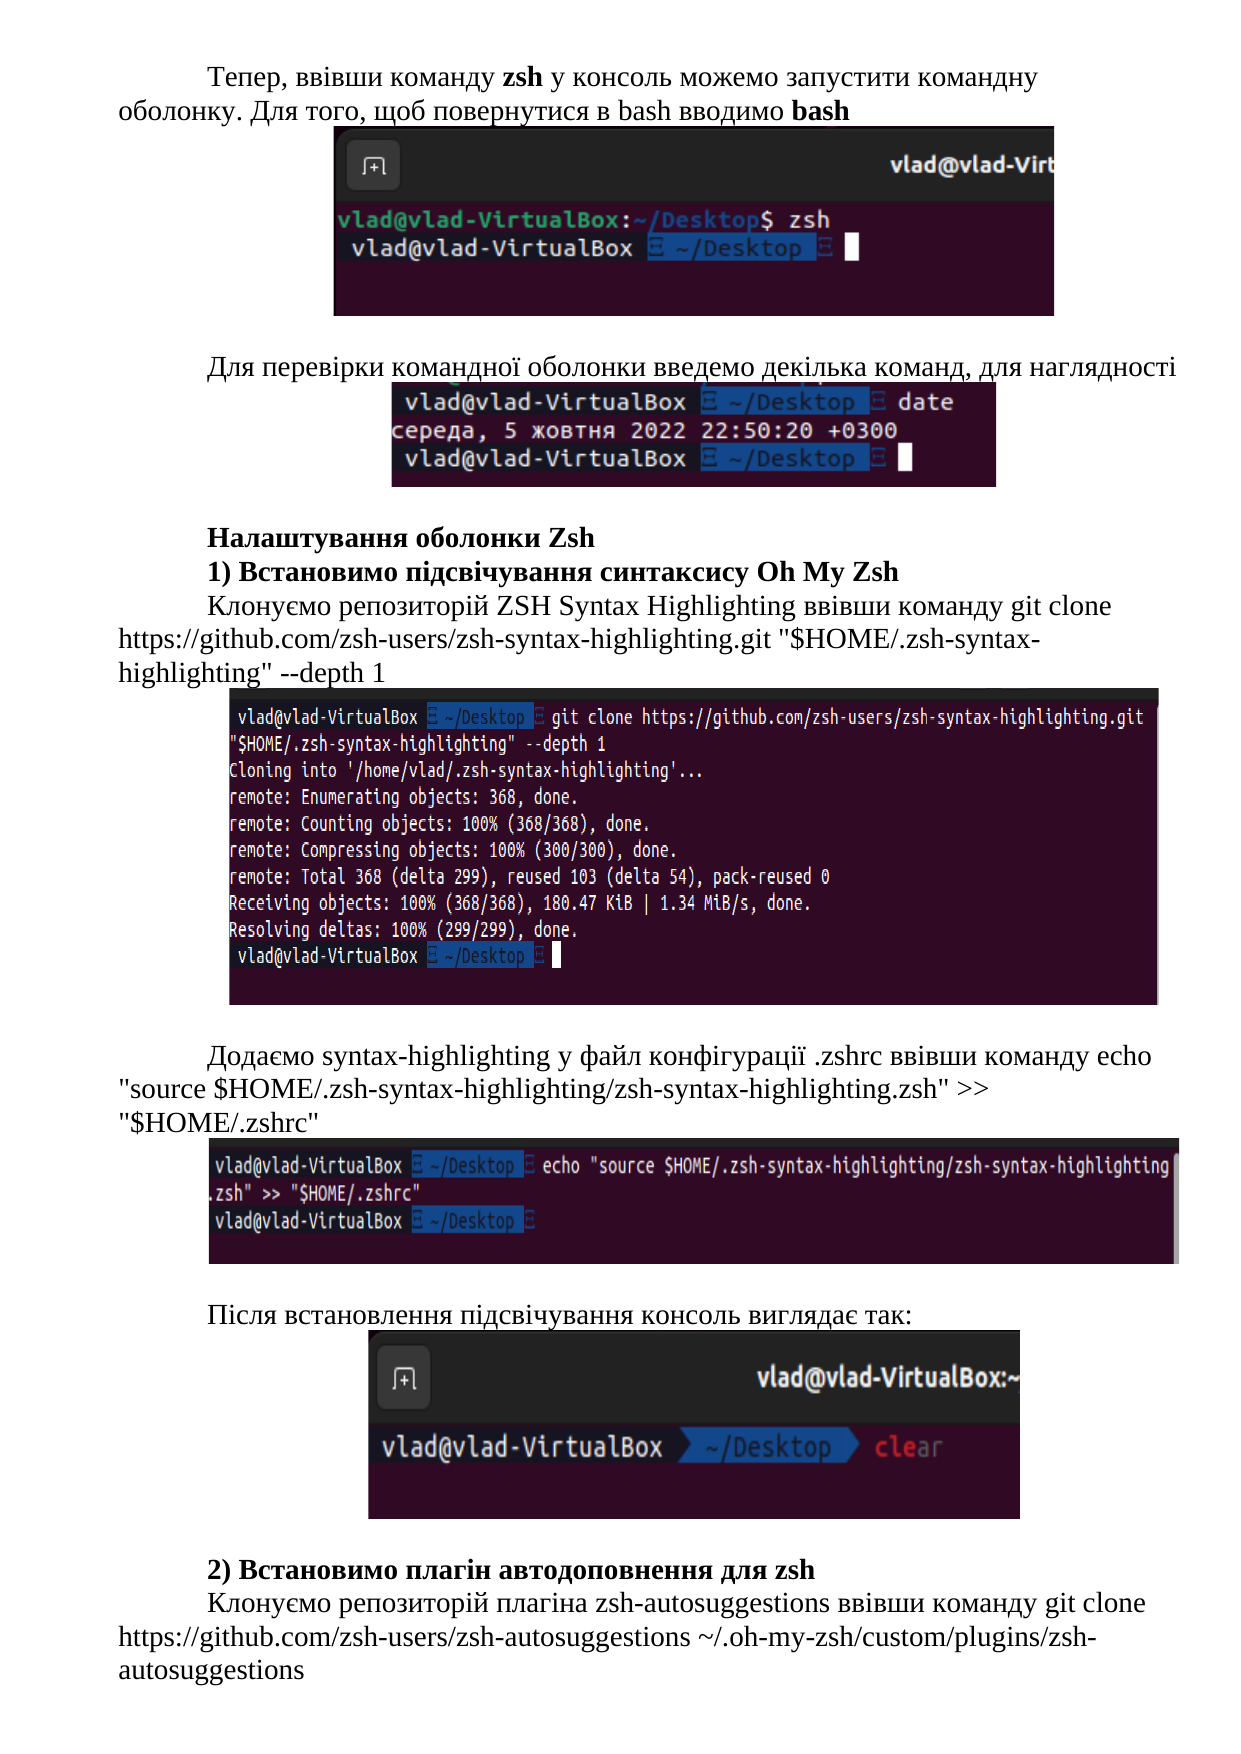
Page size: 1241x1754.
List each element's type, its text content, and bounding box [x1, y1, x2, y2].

text Налаштування оболонки Zsh [118, 521, 1181, 554]
picture [391, 382, 997, 487]
picture [208, 1138, 1180, 1264]
text 1) Встановимо підсвічування синтаксису Oh My Zsh [118, 554, 1181, 588]
text Клонуємо репозиторій плагіна zsh-autosuggestions ввівши команду git clone https://github.com/zsh-users/zsh-autosuggestions ~/.oh-my-zsh/custom/plugins/zsh-autosuggestions [118, 1585, 1181, 1686]
picture [229, 688, 1159, 1005]
picture [333, 126, 1055, 316]
text Для перевірки командної оболонки введемо декілька команд, для наглядності [118, 349, 1181, 382]
text 2) Встановимо плагін автодоповнення для zsh [118, 1552, 1181, 1585]
text Після встановлення підсвічування консоль виглядає так: [118, 1297, 1181, 1331]
text Тепер, ввівши команду zsh у консоль можемо запустити командну оболонку. Для того, щоб повернутися в bash вводимо bash [118, 59, 1181, 126]
text Клонуємо репозиторій ZSH Syntax Highlighting ввівши команду git clone https://github.com/zsh-users/zsh-syntax-highlighting.git "$HOME/.zsh-syntax-highlighting" --depth 1 [118, 588, 1181, 688]
text Додаємо syntax-highlighting у файл конфігурації .zshrc ввівши команду echo "source $HOME/.zsh-syntax-highlighting/zsh-syntax-highlighting.zsh" >> "$HOME/.zshrc" [118, 1038, 1181, 1139]
picture [368, 1330, 1020, 1519]
